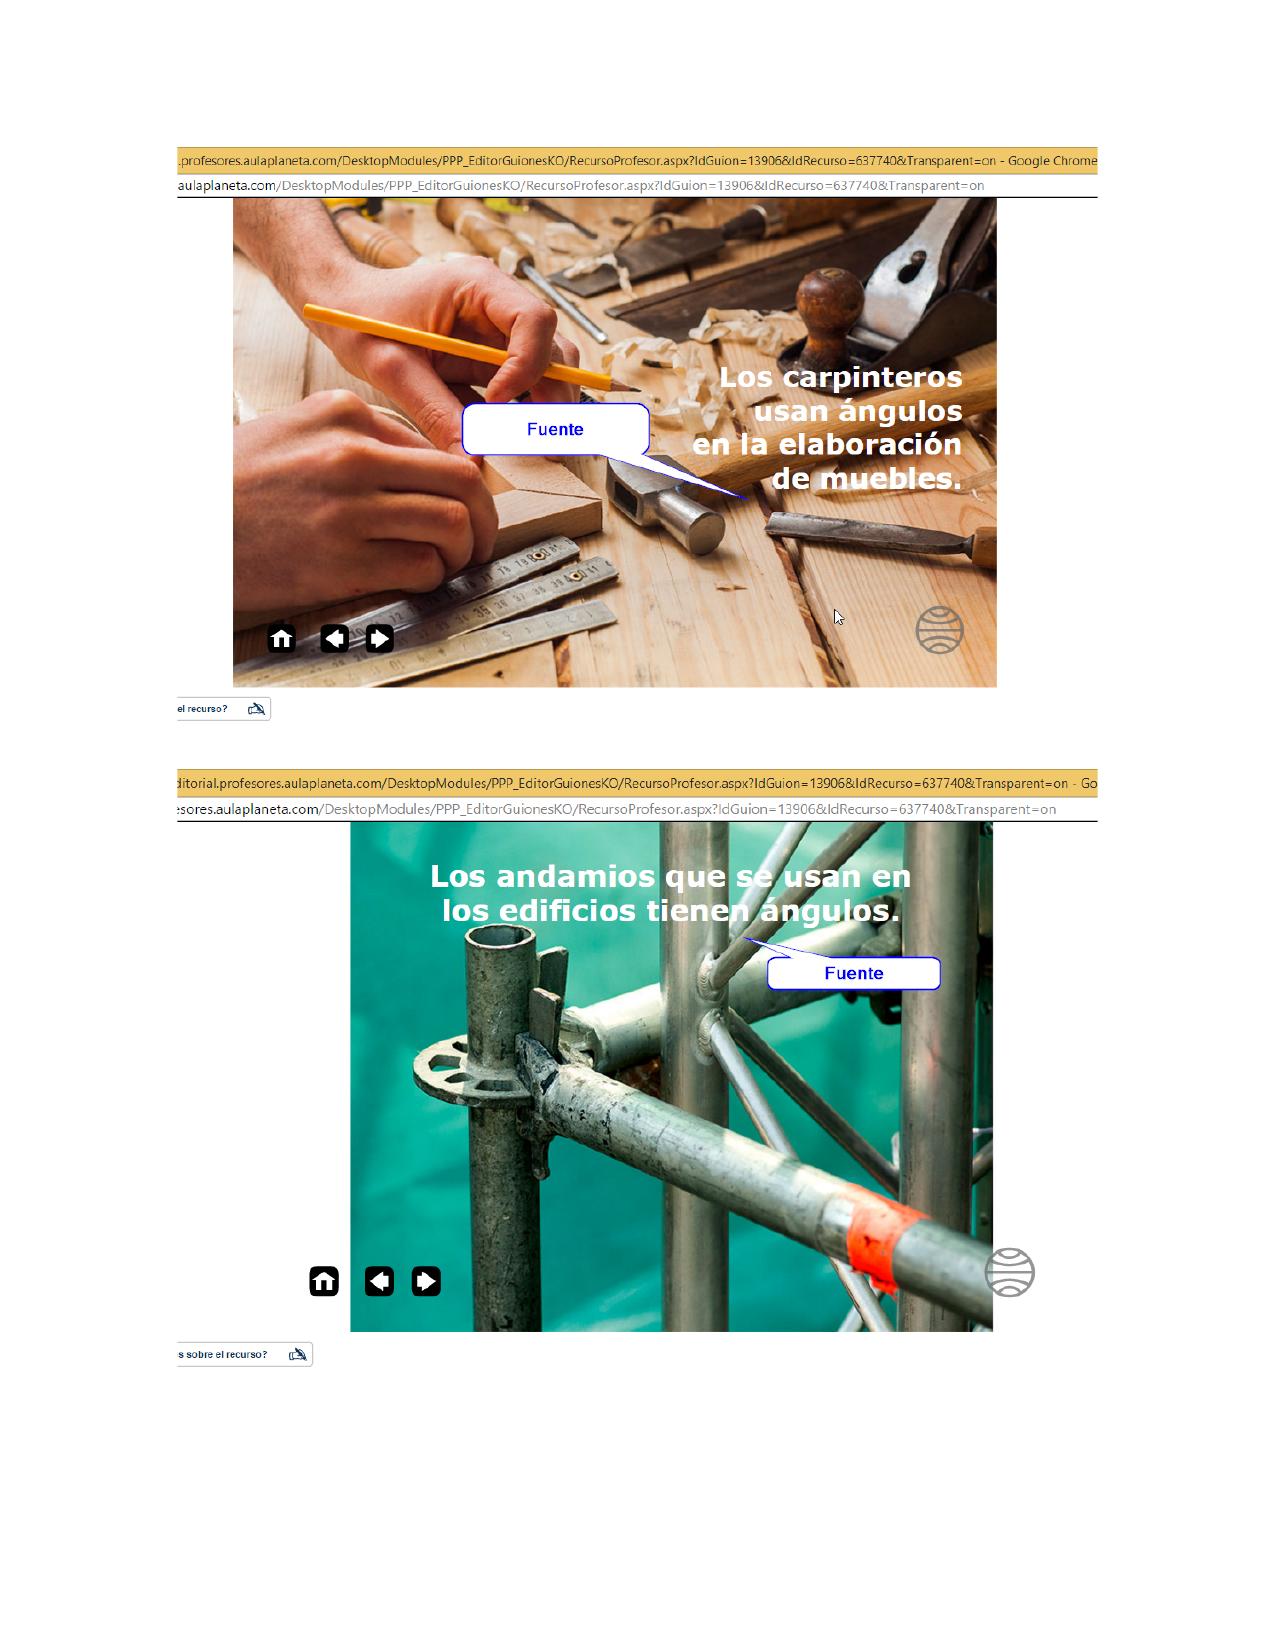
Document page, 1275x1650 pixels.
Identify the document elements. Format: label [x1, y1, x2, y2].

picture [177, 769, 1098, 1376]
picture [177, 147, 1098, 751]
